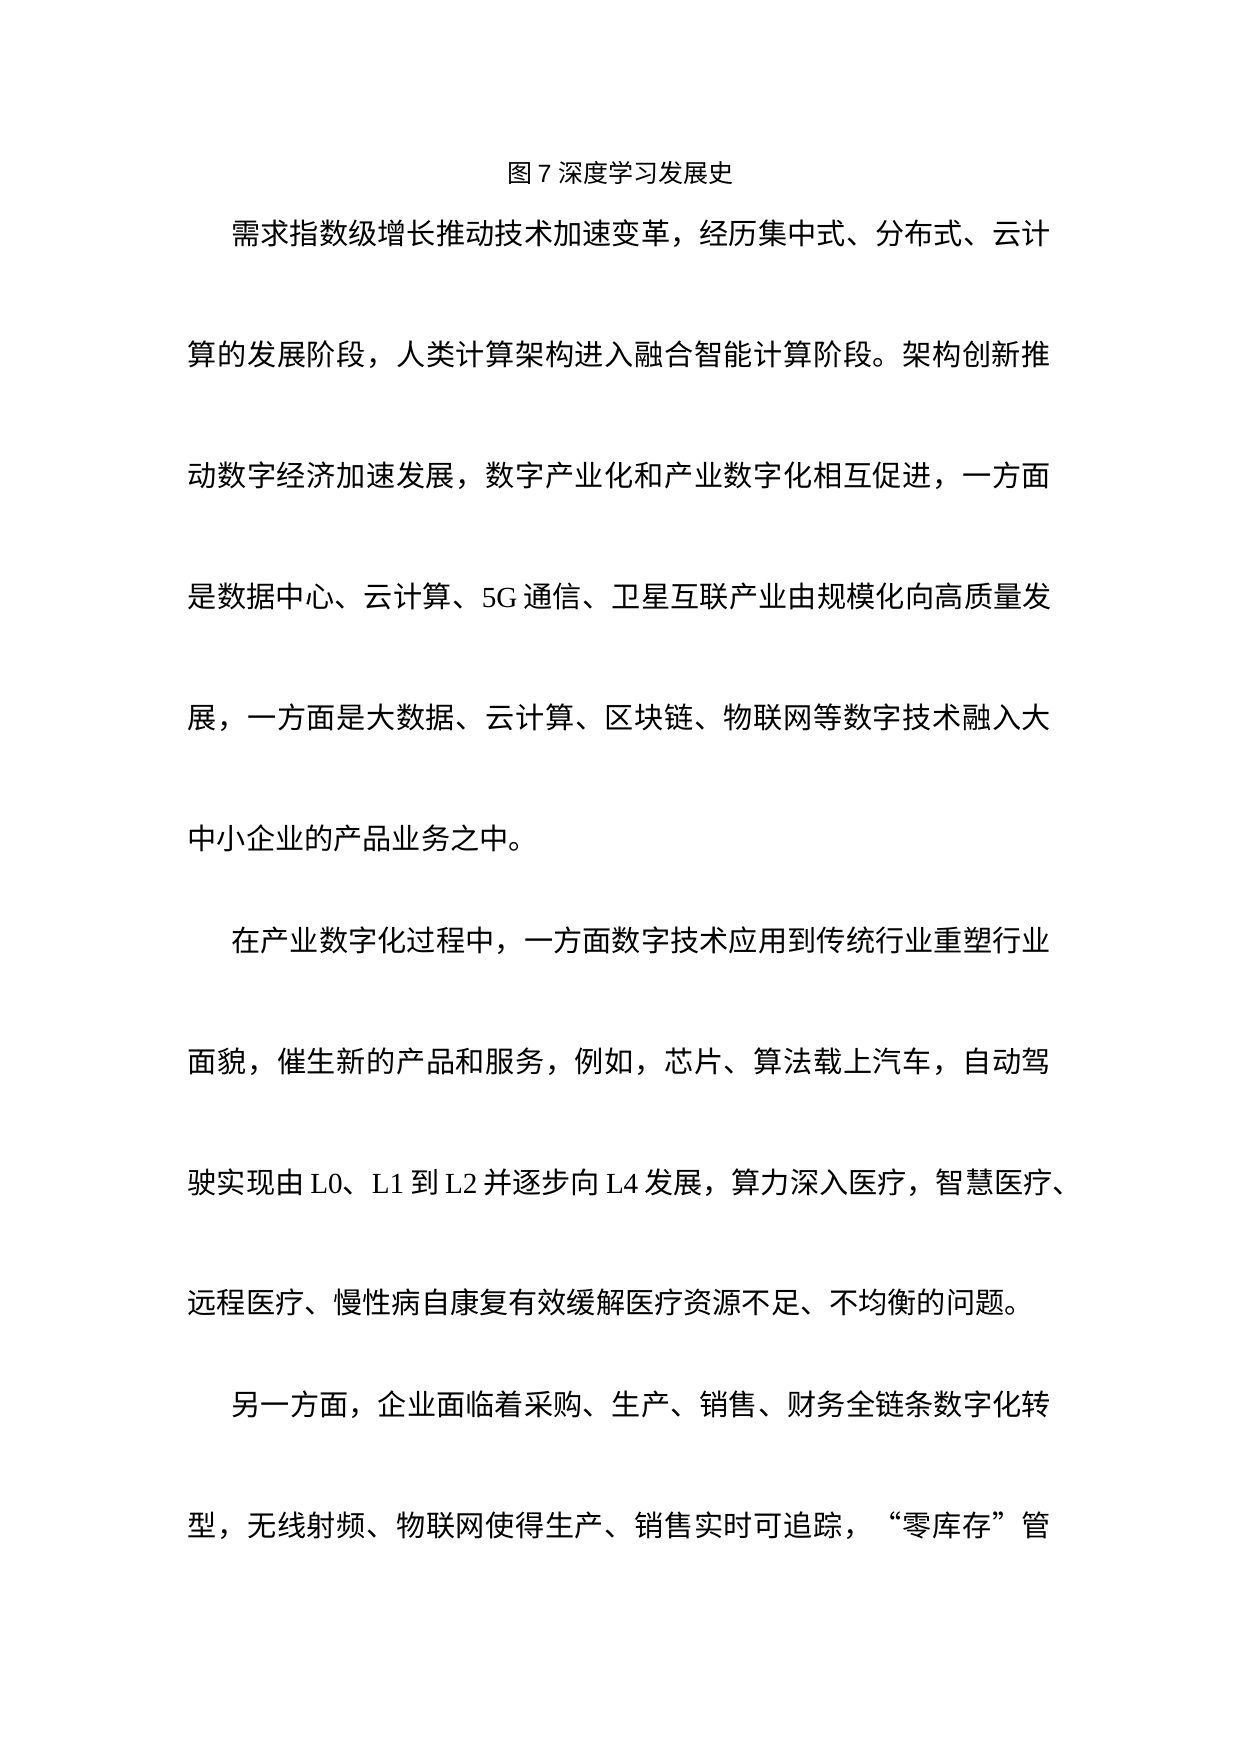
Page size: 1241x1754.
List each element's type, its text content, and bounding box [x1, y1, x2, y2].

text 图7 深度学习发展史 [187, 151, 1053, 192]
text 在产业数字化过程中，一方面数字技术应用到传统行业重塑行业面貌，催生新的产品和服务，例如，芯片、算法载上汽车，自动驾驶实现由L0、L1到L2并逐步向L4发展，算力深入医疗，智慧医疗、远程医疗、慢性病自康复有效缓解医疗资源不足、不均衡的问题。 [187, 898, 1053, 1342]
text 需求指数级增长推动技术加速变革，经历集中式、分布式、云计算的发展阶段，人类计算架构进入融合智能计算阶段。架构创新推动数字经济加速发展，数字产业化和产业数字化相互促进，一方面是数据中心、云计算、5G通信、卫星互联产业由规模化向高质量发展，一方面是大数据、云计算、区块链、物联网等数字技术融入大中小企业的产品业务之中。 [187, 192, 1053, 877]
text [187, 1363, 1053, 1564]
